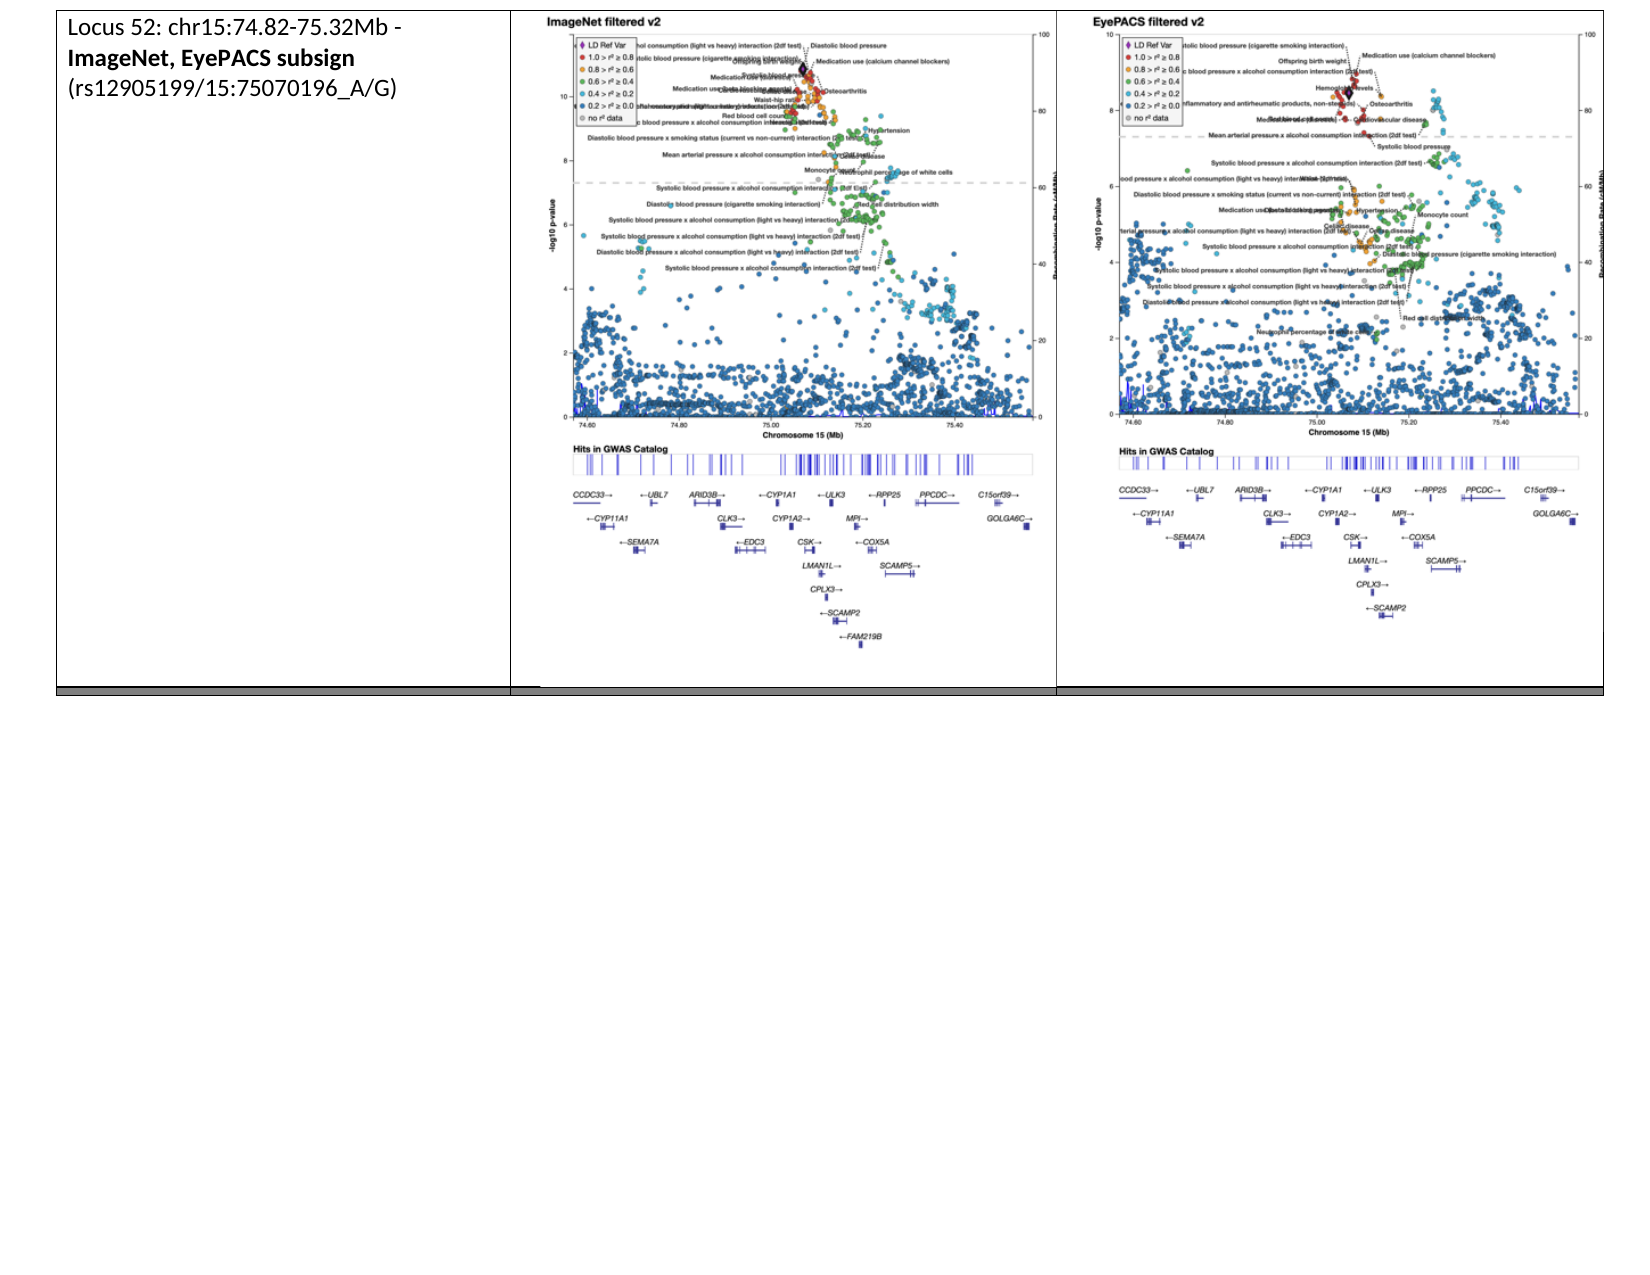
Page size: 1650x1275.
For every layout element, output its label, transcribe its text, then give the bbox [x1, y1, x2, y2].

table_cell [1057, 688, 1603, 695]
table_cell [57, 688, 510, 695]
table_cell [511, 11, 540, 686]
table_cell [511, 688, 1056, 695]
table_cell Locus 52: chr15:74.82-75.32Mb - ImageNet, EyePACS subsign (rs12905199/15:75070196_A/G) [57, 11, 510, 686]
table_cell [1057, 11, 1603, 686]
